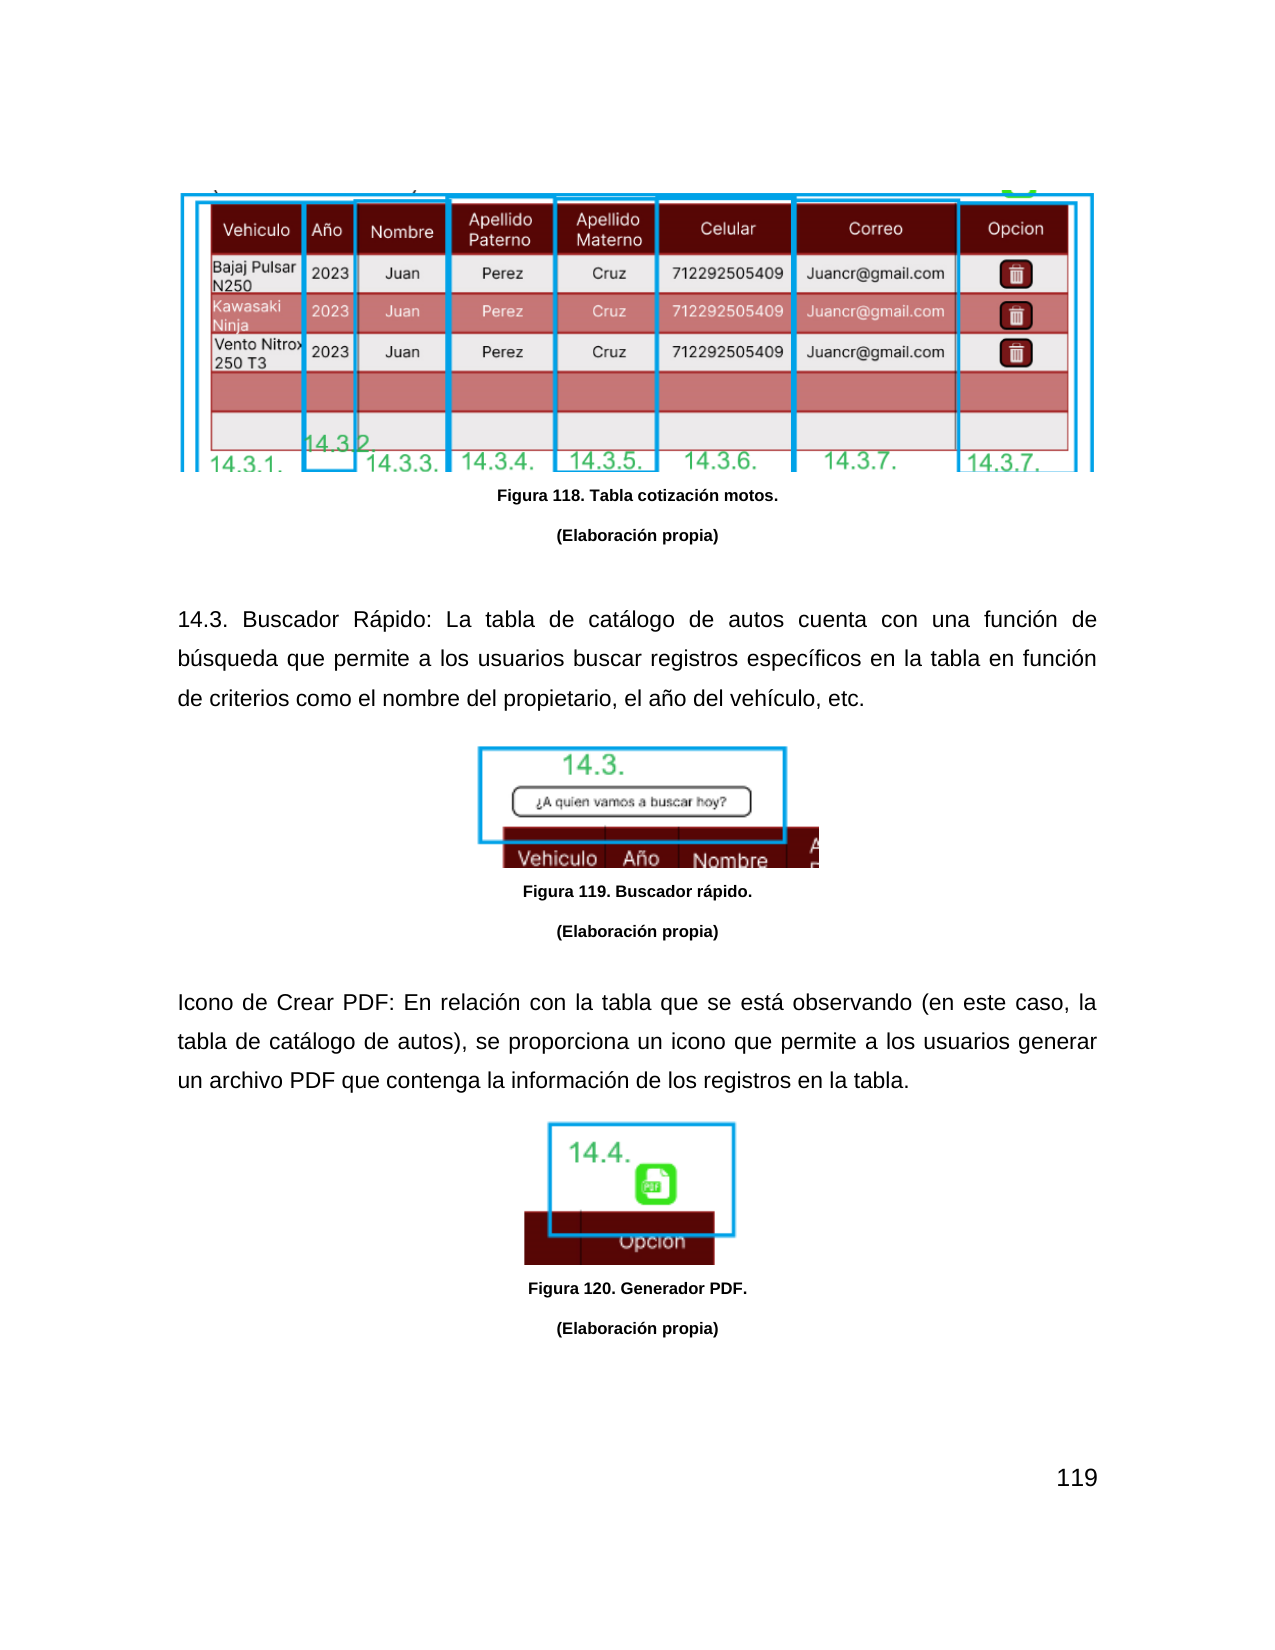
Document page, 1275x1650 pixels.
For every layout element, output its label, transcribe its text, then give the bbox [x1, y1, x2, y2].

text Figura 120. Generador PDF. [177, 1279, 1098, 1298]
text (Elaboración propia) [177, 526, 1098, 545]
picture [357, 203, 445, 472]
text Icono de Crear PDF: En relación con la tabla que se está observando (en este caso, la tabla de catálogo de autos), se proporciona un icono que permite a los usuarios generar un archivo PDF que contenga la información de los registros en la tabla. [177, 988, 1098, 1094]
picture [306, 205, 354, 469]
picture [177, 190, 1098, 472]
picture [524, 1106, 751, 1265]
picture [961, 205, 1074, 472]
text (Elaboración propia) [177, 1319, 1098, 1338]
picture [797, 197, 1090, 472]
picture [199, 205, 301, 472]
picture [185, 197, 445, 472]
picture [452, 199, 553, 472]
picture [557, 201, 655, 470]
text (Elaboración propia) [177, 922, 1098, 941]
text Figura 118. Tabla cotización motos. [177, 486, 1098, 505]
text Figura 119. Buscador rápido. [177, 882, 1098, 901]
picture [456, 723, 819, 868]
picture [797, 203, 957, 472]
picture [659, 201, 790, 472]
text 14.3. Buscador Rápido: La tabla de catálogo de autos cuenta con una función de búsqueda que permite a los usuarios buscar registros específicos en la tabla en función de criterios como el nombre del propietario, el año del vehículo, etc. [177, 606, 1098, 711]
